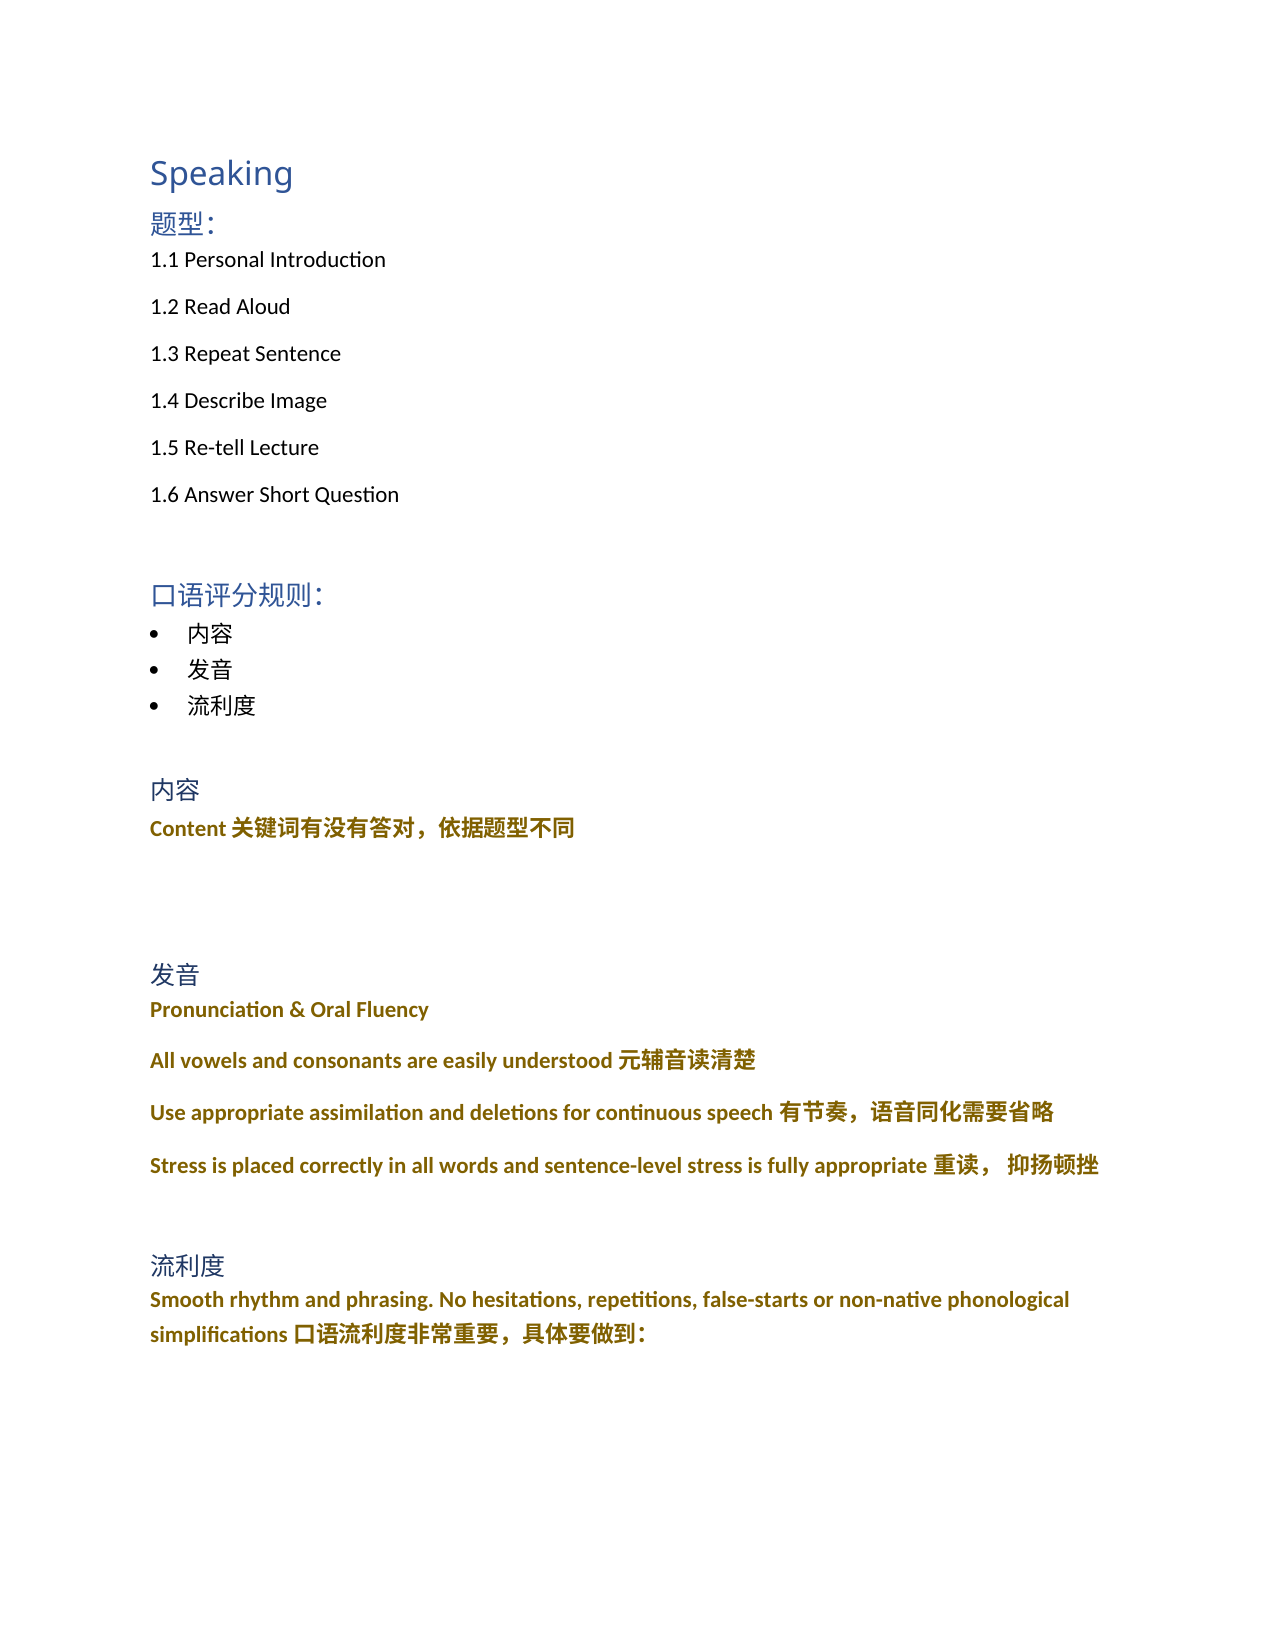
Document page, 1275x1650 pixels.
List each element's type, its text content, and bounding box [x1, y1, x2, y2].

subtitle 流利度 [150, 1246, 1125, 1282]
text 1.4 Describe Image [150, 386, 1125, 414]
text 1.2 Read Aloud [150, 292, 1125, 320]
text All vowels and consonants are easily understood 元辅音读清楚 [150, 1042, 1125, 1075]
subtitle 口语评分规则： [150, 574, 1125, 613]
subtitle 内容 [150, 770, 1125, 807]
text 1.1 Personal Introduction [150, 246, 1125, 273]
text Use appropriate assimilation and deletions for continuous speech 有节奏，语音同化需要省略 [150, 1094, 1125, 1127]
list 流利度 [150, 688, 1125, 721]
list 发音 [150, 652, 1125, 685]
text Stress is placed correctly in all words and sentence-level stress is fully appropriate 重读， 抑扬顿挫 [150, 1147, 1125, 1180]
text Smooth rhythm and phrasing. No hesitations, repetitions, false-starts or non-native phonological simplifications 口语流利度非常重要，具体要做到： [150, 1285, 1125, 1349]
text Pronunciation & Oral Fluency [150, 995, 1125, 1023]
text 1.5 Re-tell Lecture [150, 433, 1125, 461]
subtitle 题型： [150, 203, 1125, 242]
list 内容 [150, 616, 1125, 649]
subtitle Speaking [150, 150, 1125, 195]
text 1.6 Answer Short Question [150, 480, 1125, 508]
text 1.3 Repeat Sentence [150, 339, 1125, 367]
text Content 关键词有没有答对，依据题型不同 [150, 809, 1125, 843]
subtitle 发音 [150, 956, 1125, 992]
